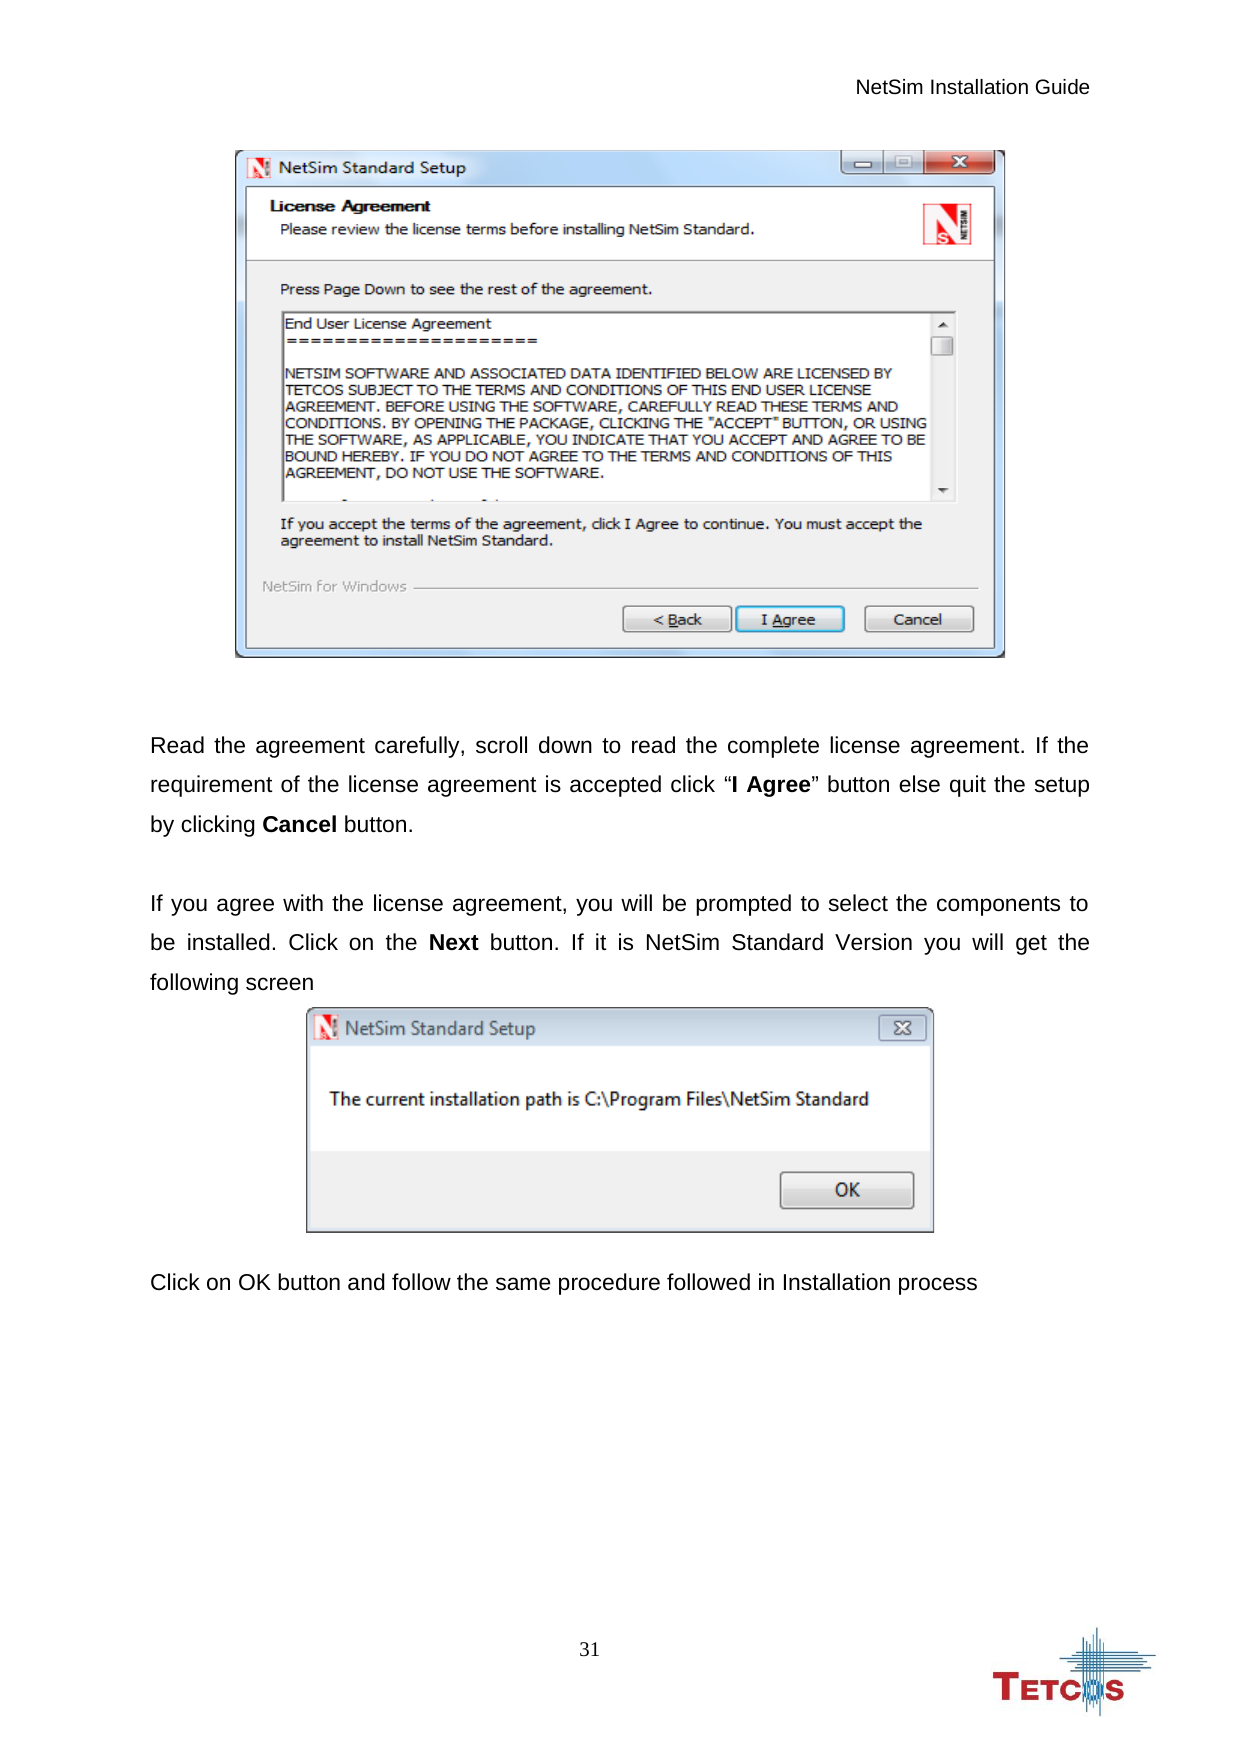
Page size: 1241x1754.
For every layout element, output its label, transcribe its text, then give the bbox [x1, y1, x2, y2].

text If you agree with the license agreement, you will be prompted to select the components to be installed. Click on the Next button. If it is NetSim Standard Version you will get the following screen [150, 889, 1090, 995]
picture [235, 150, 1006, 658]
picture [306, 1007, 935, 1233]
text Click on OK button and follow the same procedure followed in Installation process [150, 1269, 1090, 1295]
picture [990, 1625, 1157, 1717]
text Read the agreement carefully, scroll down to read the complete license agreement. If the requirement of the license agreement is accepted click “I Agree” button else quit the setup by clicking Cancel button. [150, 732, 1090, 837]
